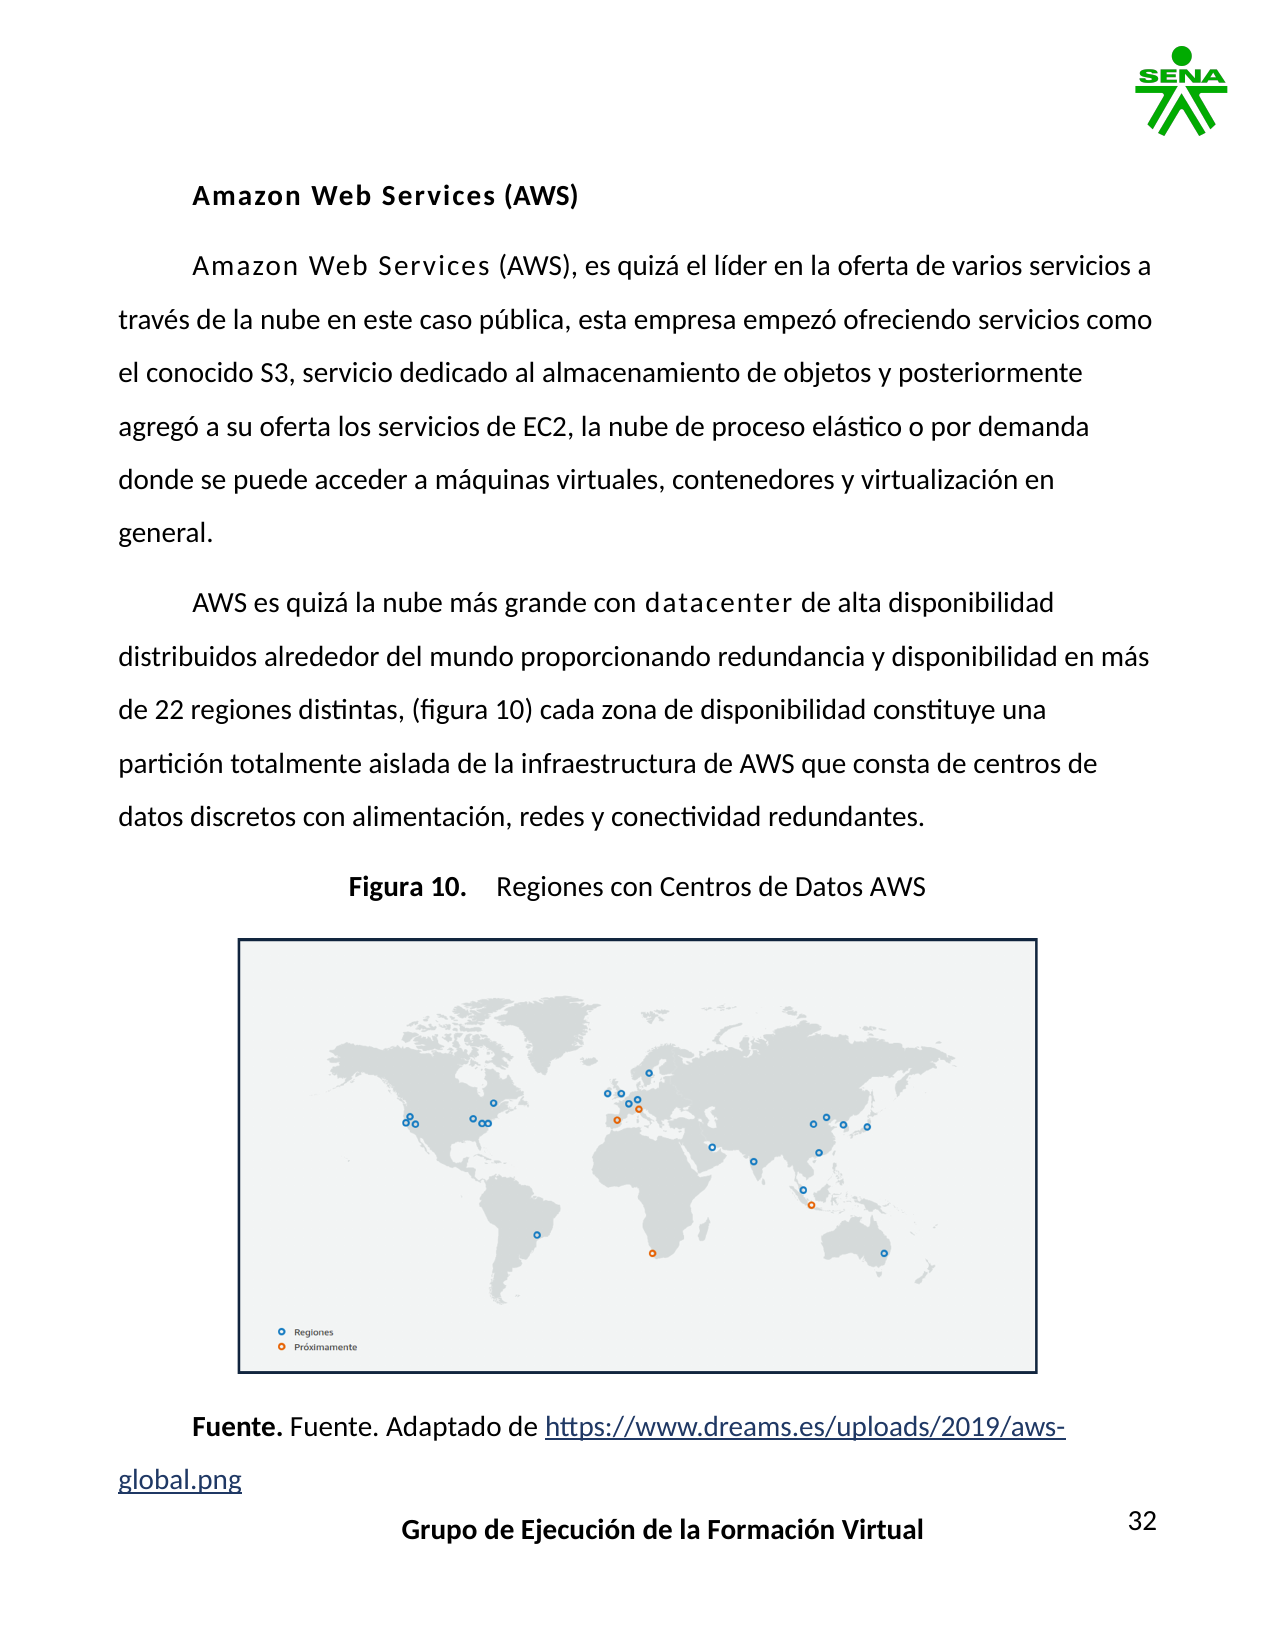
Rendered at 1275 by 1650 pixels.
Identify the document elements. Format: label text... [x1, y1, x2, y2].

text Fuente. Fuente. Adaptado de https://www.dreams.es/uploads/2019/aws-global.png [118, 1408, 1157, 1497]
text Amazon Web Services (AWS) [118, 177, 1157, 213]
picture [1135, 46, 1228, 136]
picture [237, 938, 1038, 1374]
text Amazon Web Services (AWS), es quizá el líder en la oferta de varios servicios a través de la nube en este caso pública, esta empresa empezó ofreciendo servicios como el conocido S3, servicio dedicado al almacenamiento de objetos y posteriormente agregó a su oferta los servicios de EC2, la nube de proceso elástico o por demanda donde se puede acceder a máquinas virtuales, contenedores y virtualización en general. [118, 247, 1157, 550]
text Regiones con Centros de Datos AWS [118, 868, 1157, 904]
text AWS es quizá la nube más grande con datacenter de alta disponibilidad distribuidos alrededor del mundo proporcionando redundancia y disponibilidad en más de 22 regiones distintas, (figura 10) cada zona de disponibilidad constituye una partición totalmente aislada de la infraestructura de AWS que consta de centros de datos discretos con alimentación, redes y conectividad redundantes. [118, 584, 1157, 834]
